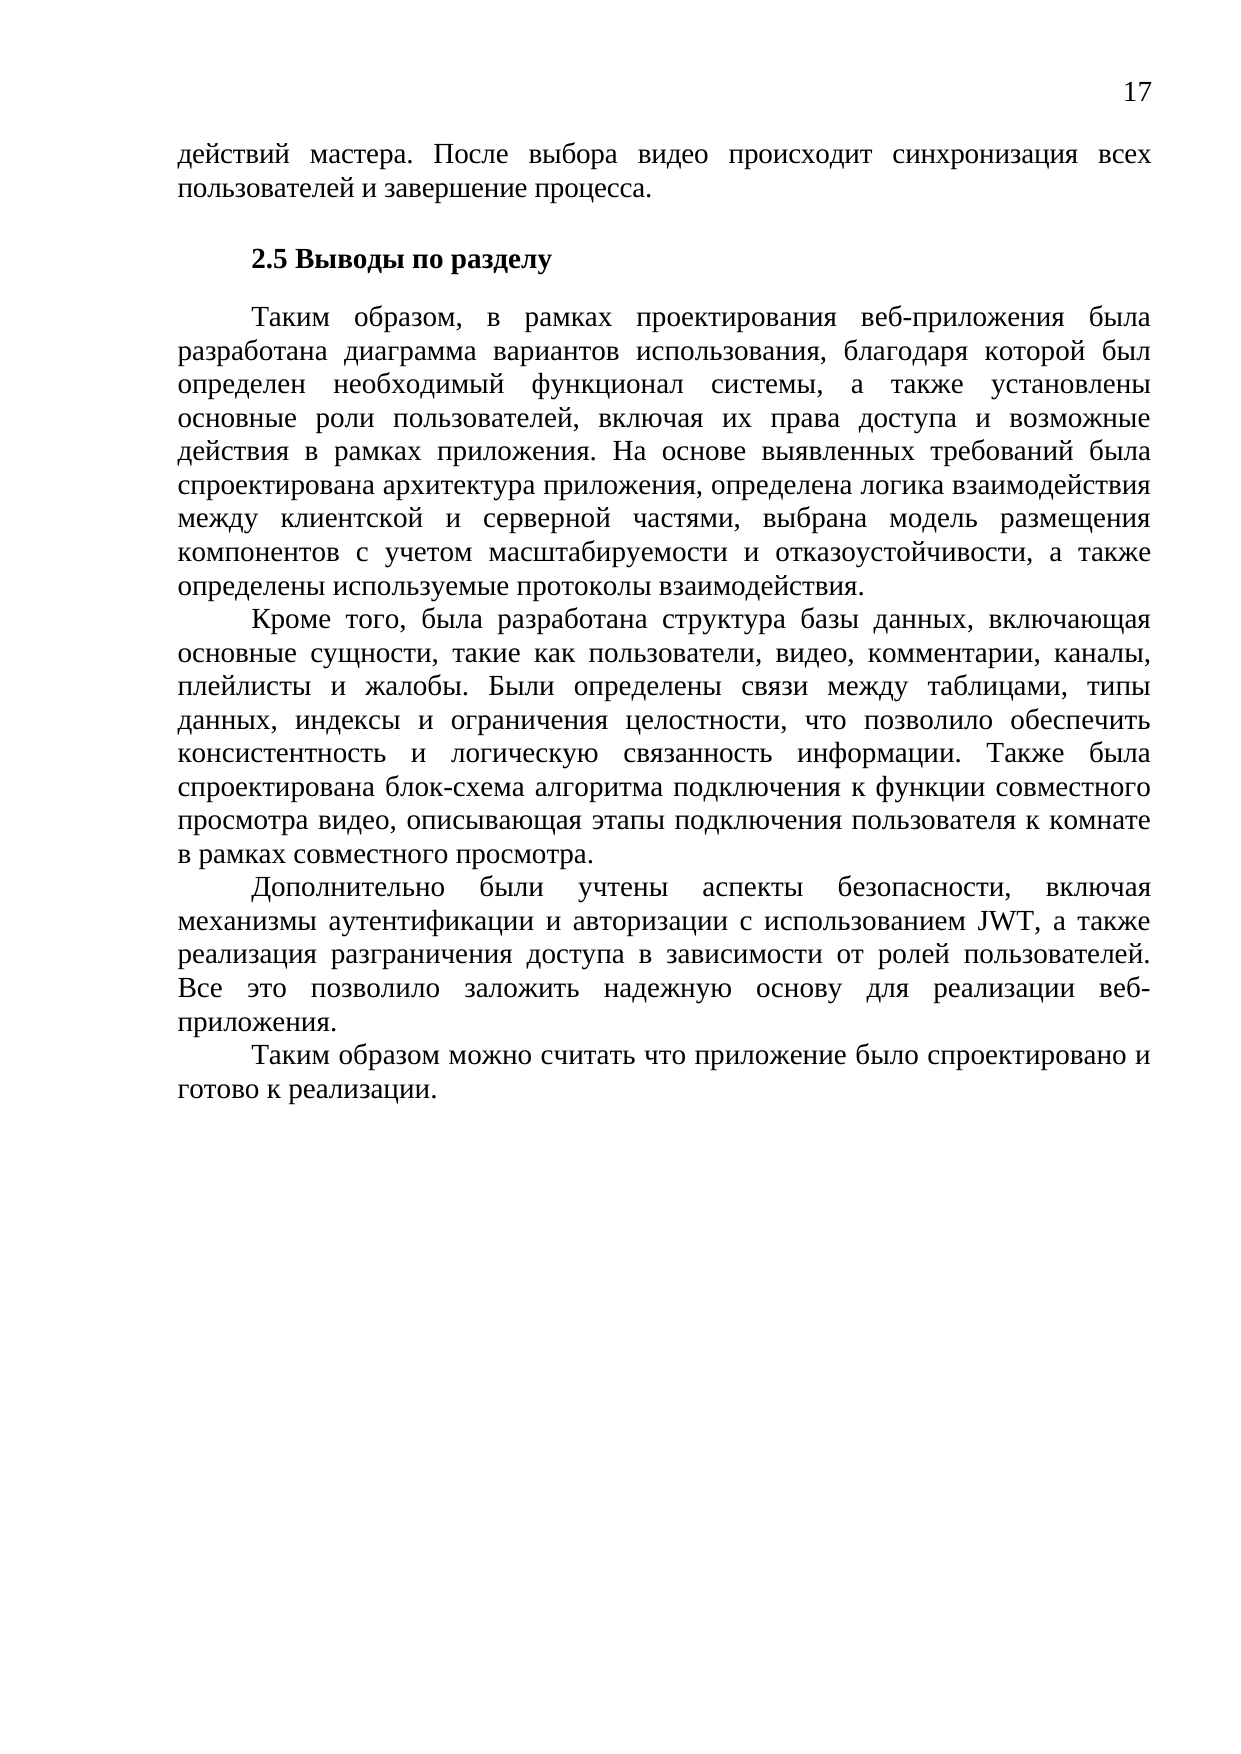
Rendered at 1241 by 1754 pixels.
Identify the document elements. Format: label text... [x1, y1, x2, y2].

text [177, 136, 1152, 203]
text Таким образом, в рамках проектирования веб-приложения была разработана диаграмма вариантов использования, благодаря которой был определен необходимый функционал системы, а также установлены основные роли пользователей, включая их права доступа и возможные действия в рамках приложения. На основе выявленных требований была спроектирована архитектура приложения, определена логика взаимодействия между клиентской и серверной частями, выбрана модель размещения компонентов с учетом масштабируемости и отказоустойчивости, а также определены используемые протоколы взаимодействия. [177, 299, 1152, 601]
text Таким образом можно считать что приложение было спроектировано и готово к реализации. [177, 1037, 1152, 1104]
text Дополнительно были учтены аспекты безопасности, включая механизмы аутентификации и авторизации с использованием JWT, а также реализация разграничения доступа в зависимости от ролей пользователей. Все это позволило заложить надежную основу для реализации веб-приложения. [177, 869, 1152, 1037]
text Кроме того, была разработана структура базы данных, включающая основные сущности, такие как пользователи, видео, комментарии, каналы, плейлисты и жалобы. Были определены связи между таблицами, типы данных, индексы и ограничения целостности, что позволило обеспечить консистентность и логическую связанность информации. Также была спроектирована блок-схема алгоритма подключения к функции совместного просмотра видео, описывающая этапы подключения пользователя к комнате в рамках совместного просмотра. [177, 601, 1152, 869]
text Выводы по разделу [251, 241, 1152, 274]
